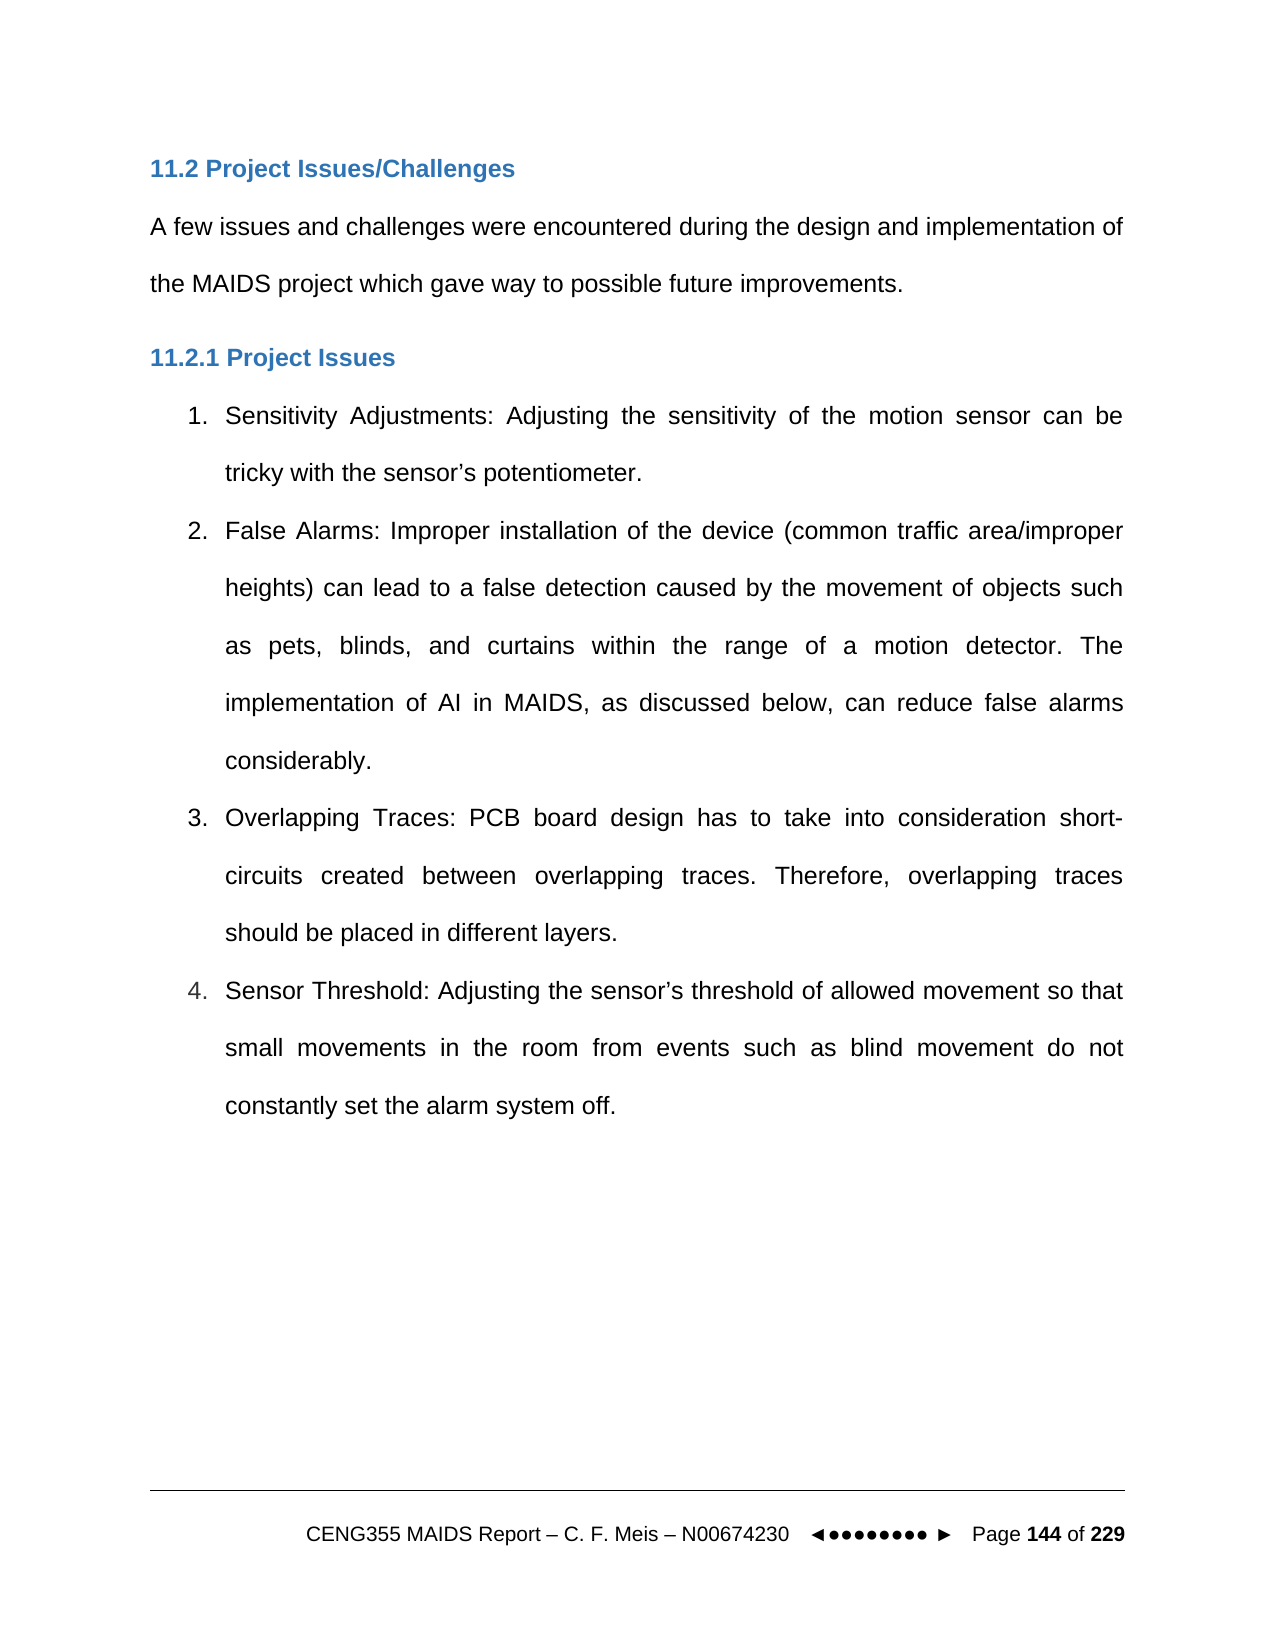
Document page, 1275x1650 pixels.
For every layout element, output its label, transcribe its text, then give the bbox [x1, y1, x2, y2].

list False Alarms: Improper installation of the device (common traffic area/improper heights) can lead to a false detection caused by the movement of objects such as pets, blinds, and curtains within the range of a motion detector. The implementation of AI in MAIDS, as discussed below, can reduce false alarms considerably. [187, 516, 1125, 774]
subtitle 11.2.1 Project Issues [150, 343, 1125, 372]
list Sensor Threshold: Adjusting the sensor’s threshold of allowed movement so that small movements in the room from events such as blind movement do not constantly set the alarm system off. [187, 976, 1125, 1119]
list Overlapping Traces: PCB board design has to take into consideration short-circuits created between overlapping traces. Therefore, overlapping traces should be placed in different layers. [187, 803, 1125, 947]
text A few issues and challenges were encountered during the design and implementation of the MAIDS project which gave way to possible future improvements. [150, 212, 1125, 298]
list Sensitivity Adjustments: Adjusting the sensitivity of the motion sensor can be tricky with the sensor’s potentiometer. [187, 401, 1125, 487]
subtitle 11.2 Project Issues/Challenges [150, 154, 1125, 183]
